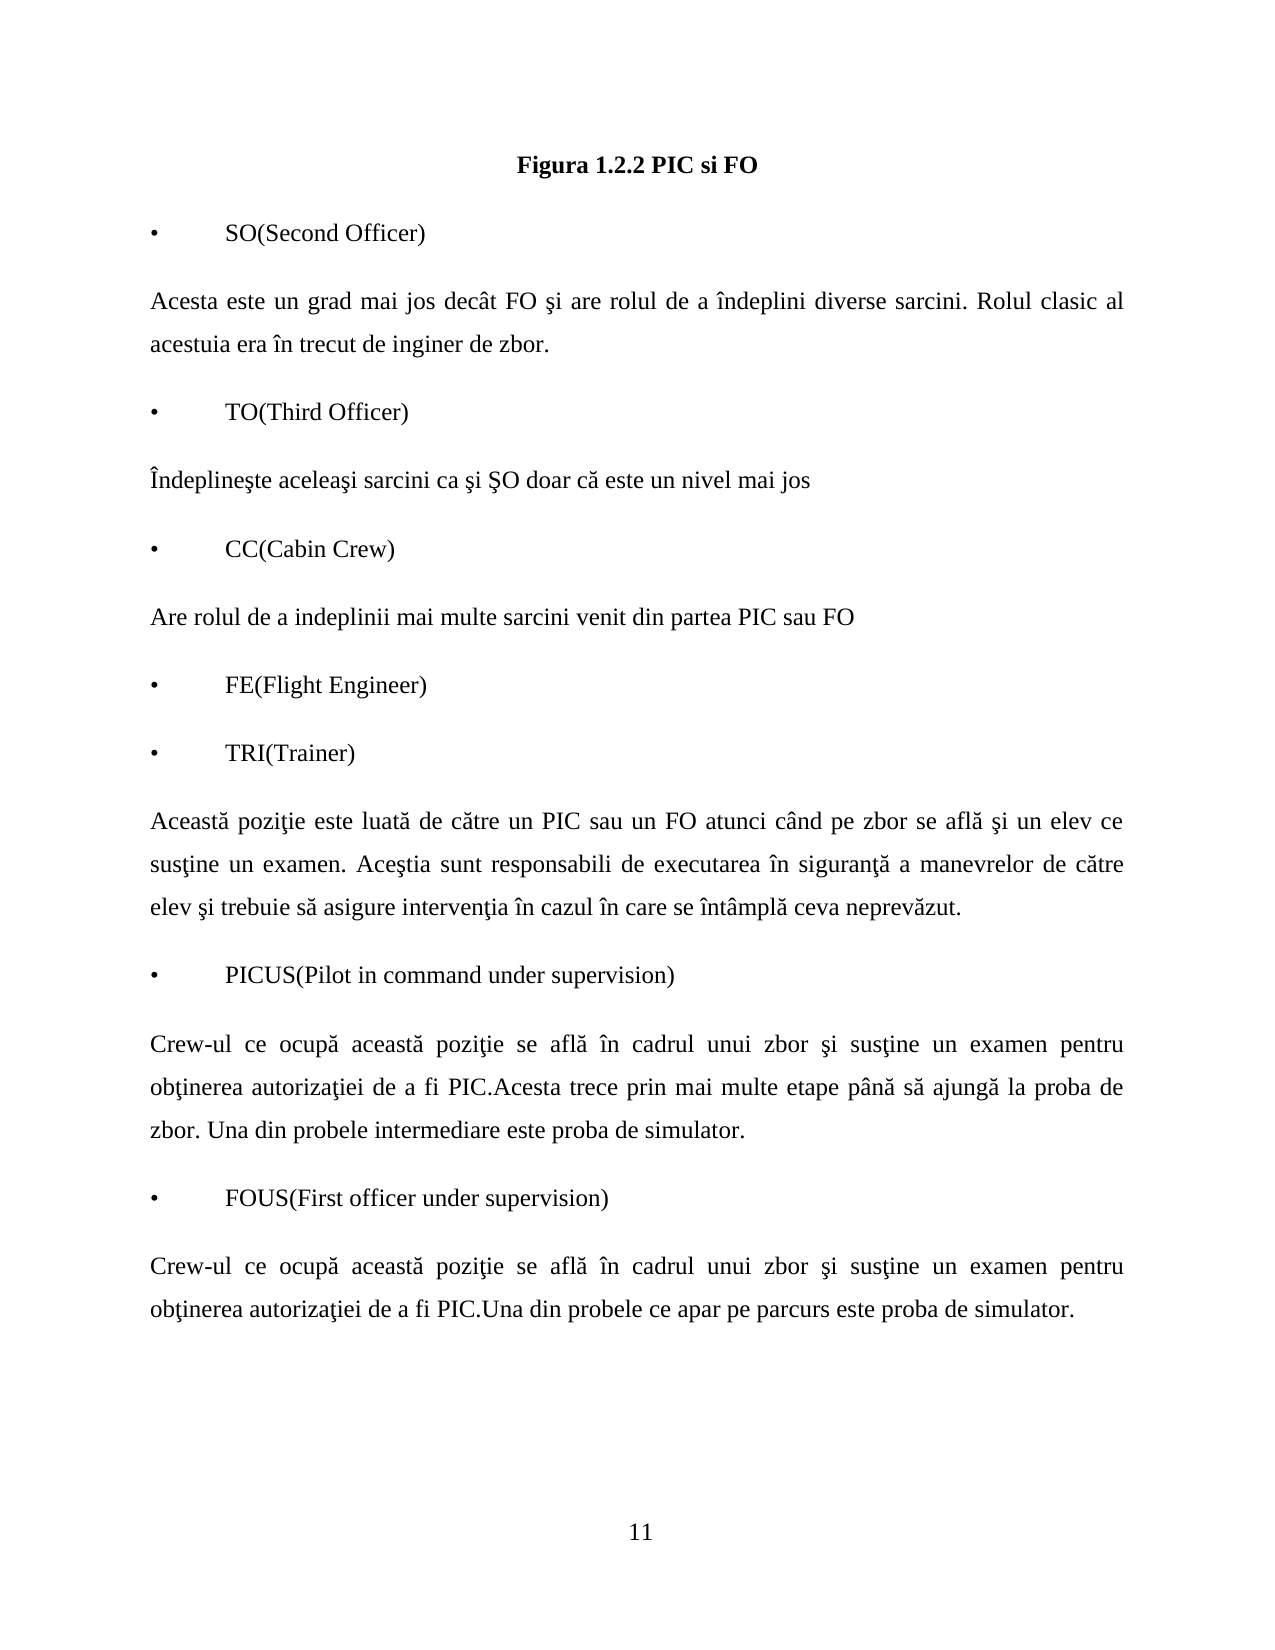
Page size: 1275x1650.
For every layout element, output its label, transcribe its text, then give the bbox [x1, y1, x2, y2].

text Această poziţie este luată de către un PIC sau un FO atunci când pe zbor se află şi un elev ce susţine un examen. Aceştia sunt responsabili de executarea în siguranţă a manevrelor de către elev şi trebuie să asigure intervenţia în cazul în care se întâmplă ceva neprevăzut. [150, 806, 1125, 921]
text Are rolul de a indeplinii mai multe sarcini venit din partea PIC sau FO [150, 602, 1125, 631]
text • FE(Flight Engineer) [150, 670, 1125, 699]
text • FOUS(First officer under supervision) [150, 1183, 1125, 1212]
text Crew-ul ce ocupă această poziţie se află în cadrul unui zbor şi susţine un examen pentru obţinerea autorizaţiei de a fi PIC.Una din probele ce apar pe parcurs este proba de simulator. [150, 1251, 1125, 1323]
text • SO(Second Officer) [150, 218, 1125, 247]
text Îndeplineşte aceleaşi sarcini ca şi ŞO doar că este un nivel mai jos [150, 466, 1125, 494]
text • TO(Third Officer) [150, 397, 1125, 426]
text • CC(Cabin Crew) [150, 534, 1125, 562]
text Acesta este un grad mai jos decât FO şi are rolul de a îndeplini diverse sarcini. Rolul clasic al acestuia era în trecut de inginer de zbor. [150, 286, 1125, 358]
text Crew-ul ce ocupă această poziţie se află în cadrul unui zbor şi susţine un examen pentru obţinerea autorizaţiei de a fi PIC.Acesta trece prin mai multe etape până să ajungă la proba de zbor. Una din probele intermediare este proba de simulator. [150, 1029, 1125, 1144]
text • TRI(Trainer) [150, 738, 1125, 767]
text • PICUS(Pilot in command under supervision) [150, 961, 1125, 989]
text Figura 1.2.2 PIC si FO [150, 150, 1125, 179]
